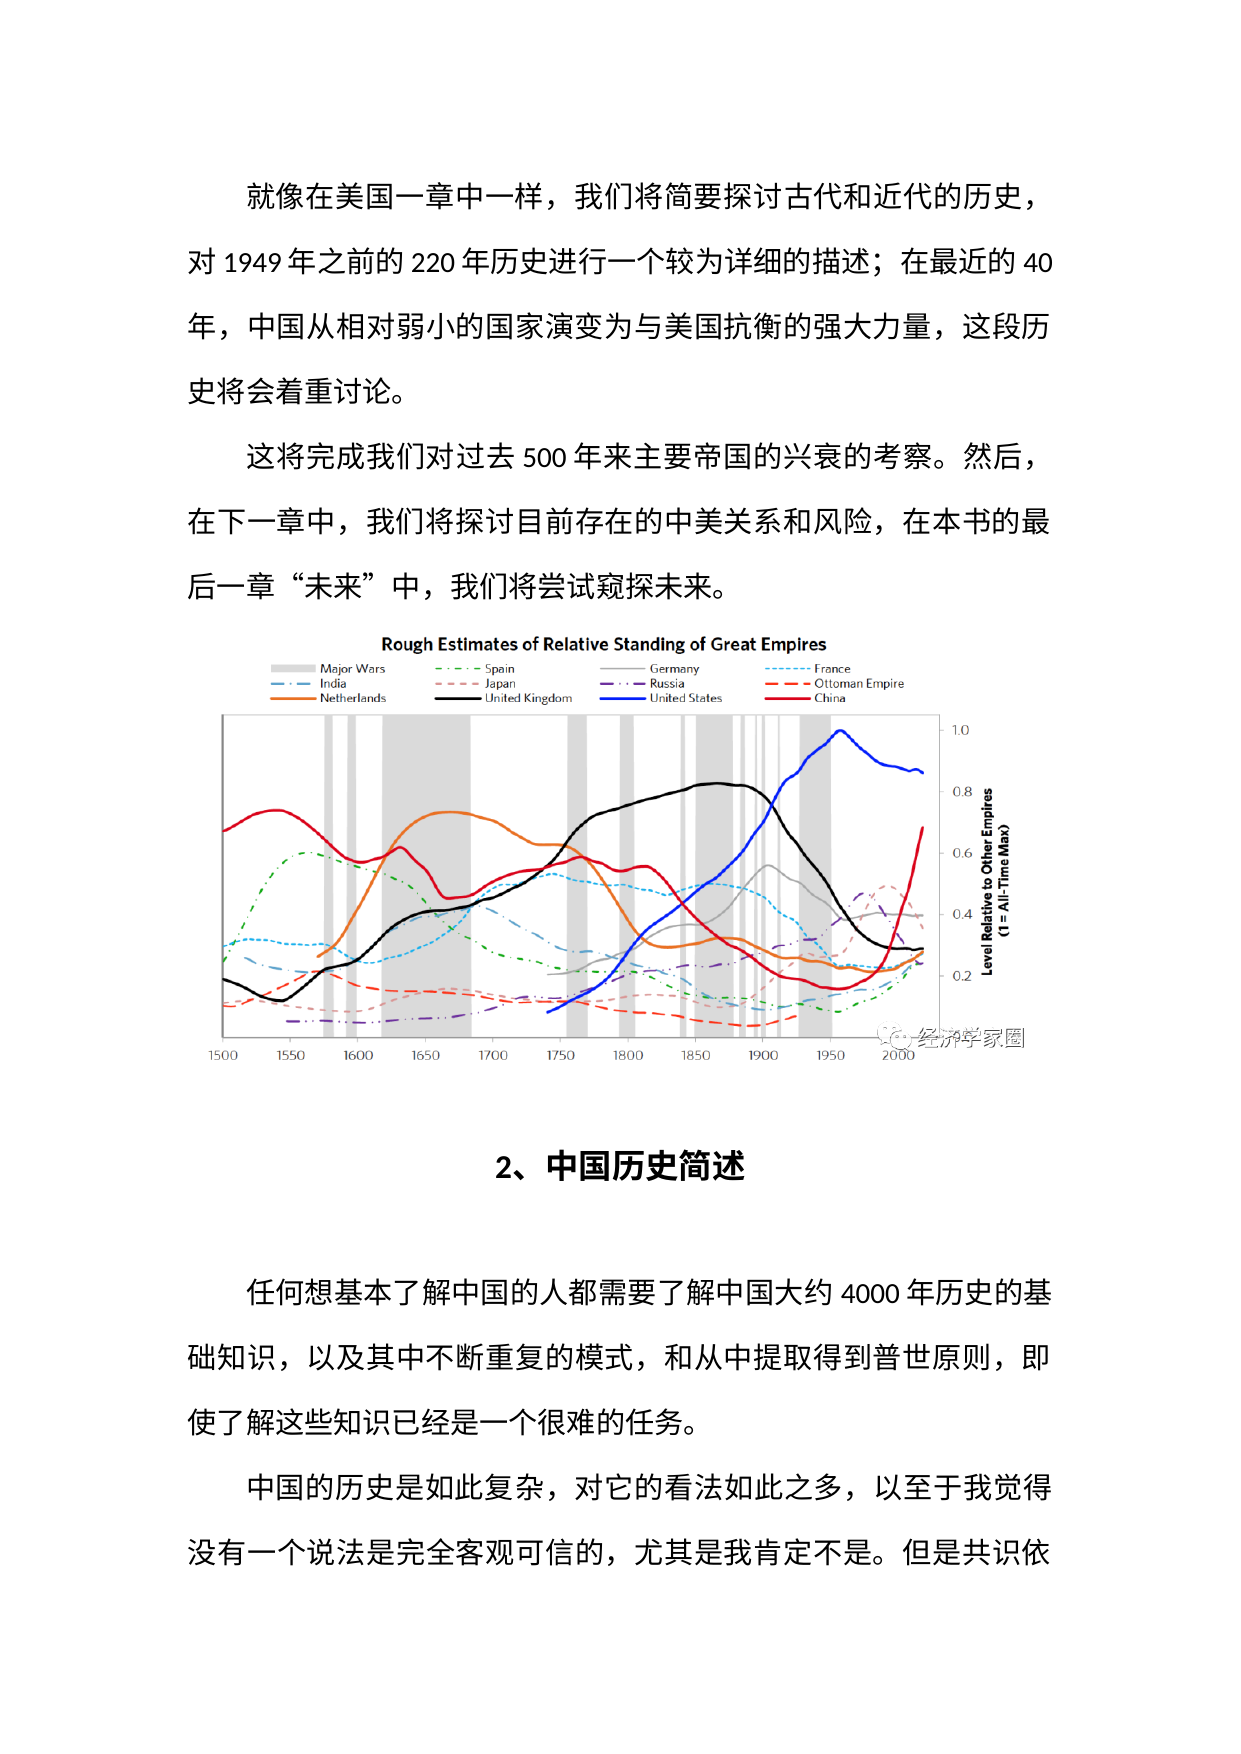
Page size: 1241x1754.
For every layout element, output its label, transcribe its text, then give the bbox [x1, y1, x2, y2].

text 任何想基本了解中国的人都需要了解中国大约4000年历史的基础知识，以及其中不断重复的模式，和从中提取得到普世原则，即使了解这些知识已经是一个很难的任务。 [187, 1259, 1053, 1454]
text 这将完成我们对过去500年来主要帝国的兴衰的考察。然后，在下一章中，我们将探讨目前存在的中美关系和风险，在本书的最后一章“未来”中，我们将尝试窥探未来。 [187, 422, 1053, 617]
subtitle 2、中国历史简述 [187, 1132, 1053, 1197]
picture [187, 617, 1053, 1076]
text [187, 1454, 1053, 1584]
text 就像在美国一章中一样，我们将简要探讨古代和近代的历史，对1949年之前的220年历史进行一个较为详细的描述；在最近的40年，中国从相对弱小的国家演变为与美国抗衡的强大力量，这段历史将会着重讨论。 [187, 162, 1053, 422]
